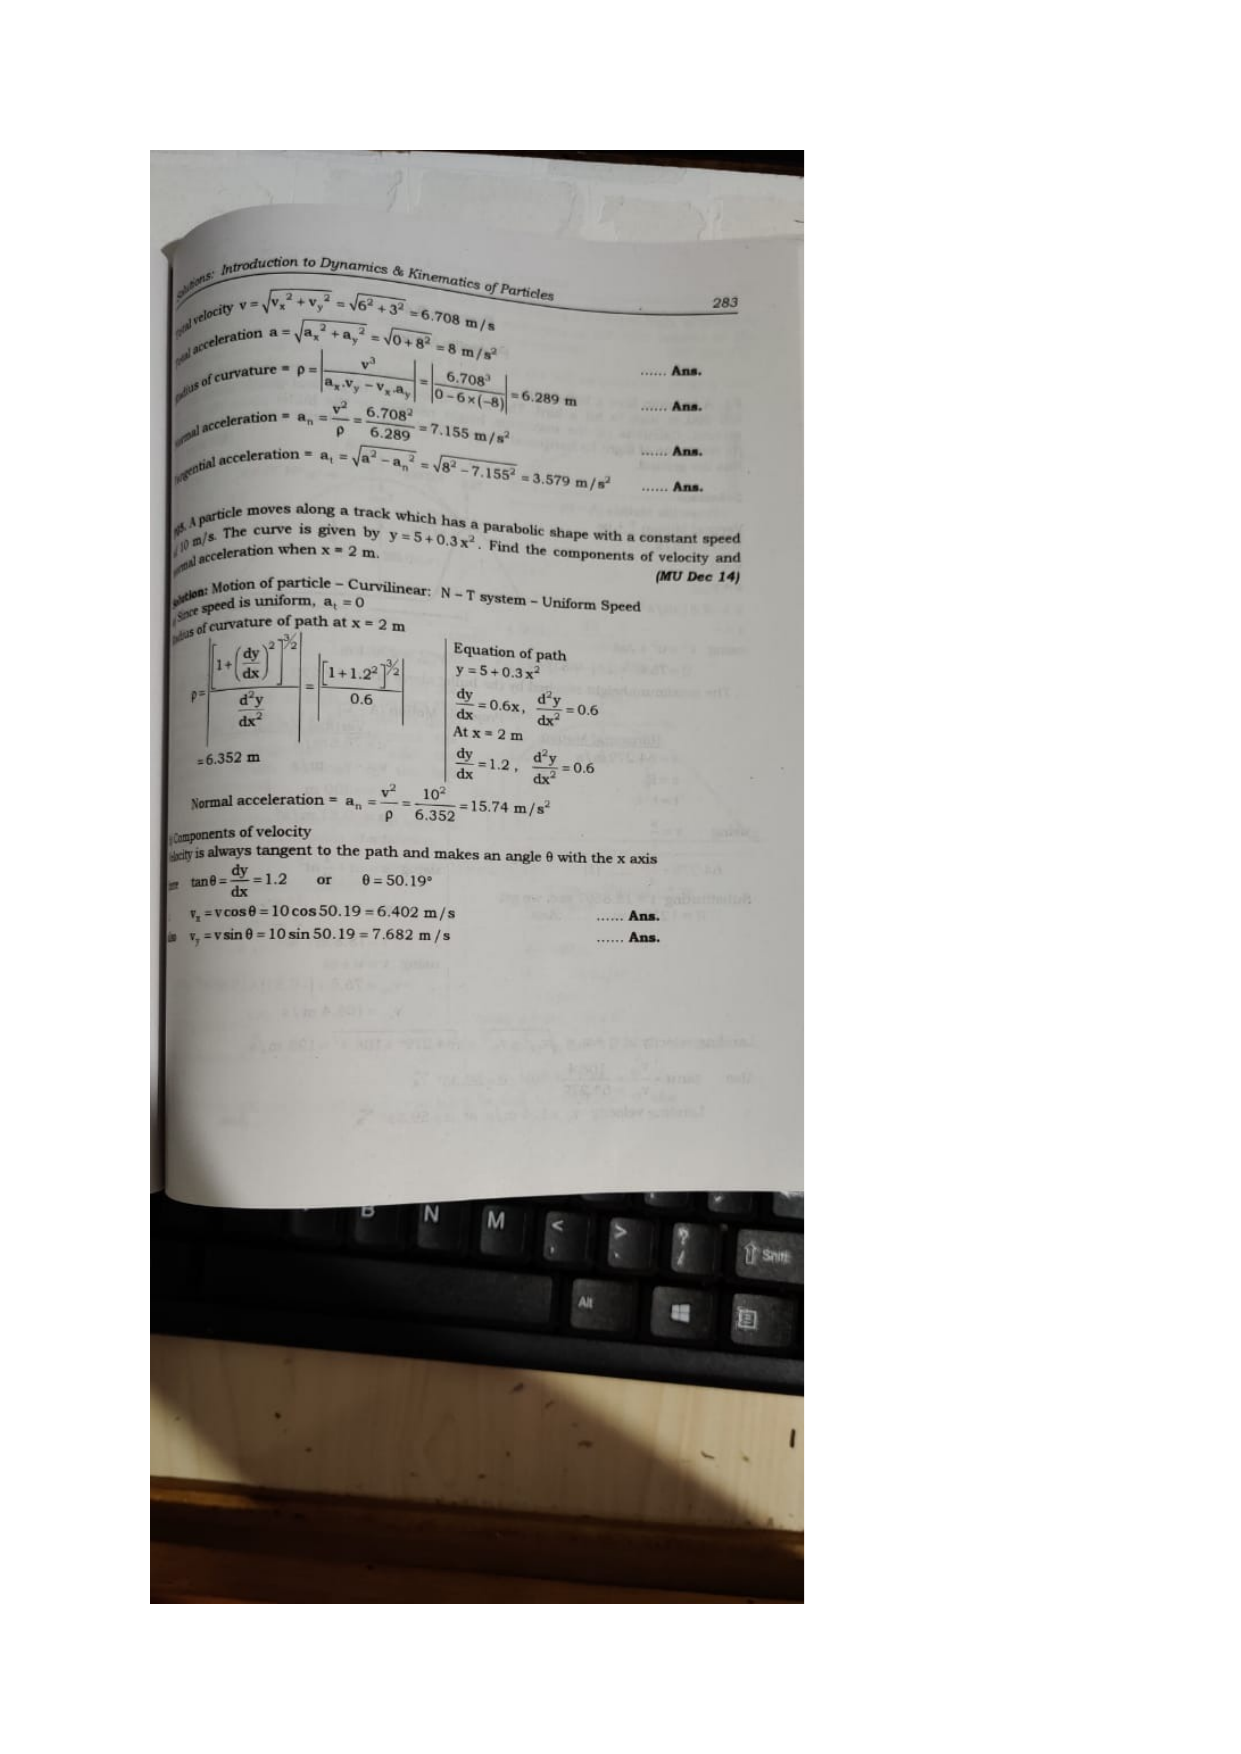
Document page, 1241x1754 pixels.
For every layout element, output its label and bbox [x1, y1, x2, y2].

picture [150, 150, 805, 1604]
